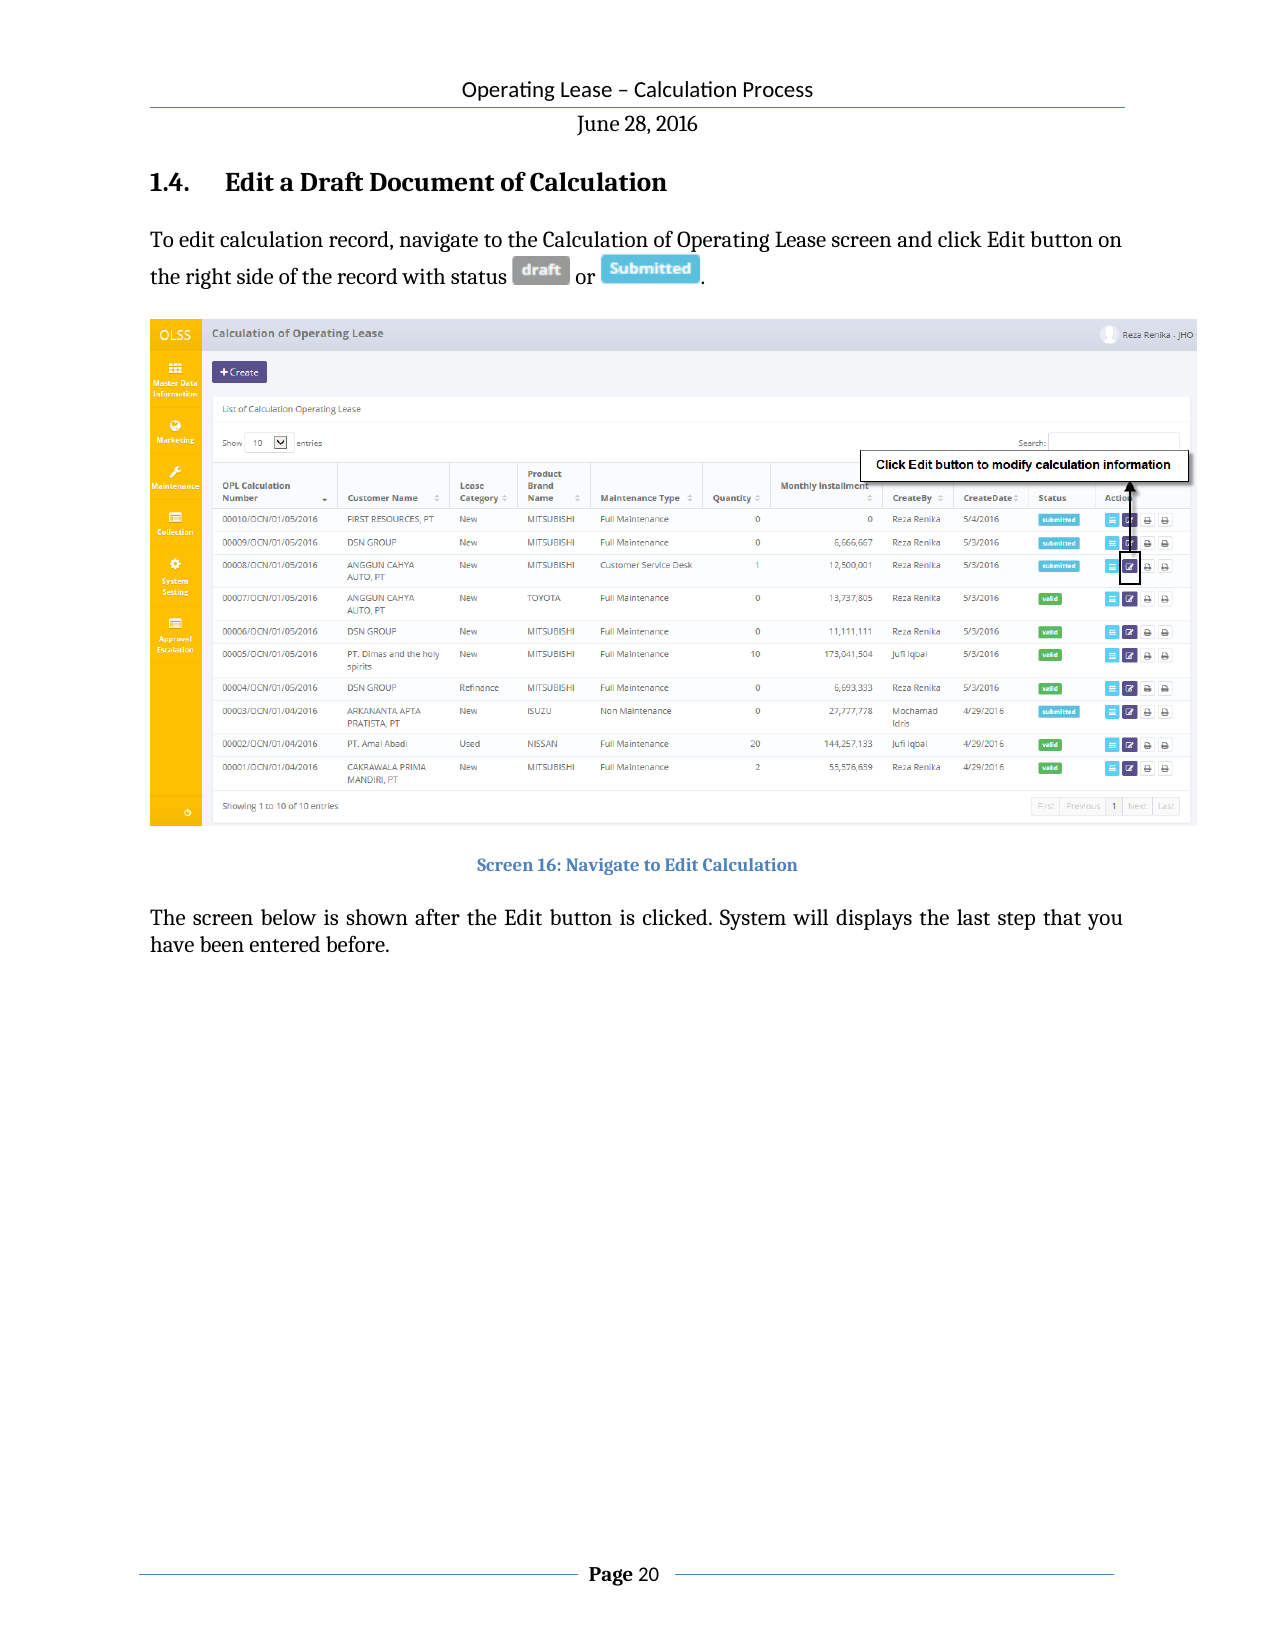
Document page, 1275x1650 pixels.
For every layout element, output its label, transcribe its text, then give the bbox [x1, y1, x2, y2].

text To edit calculation record, navigate to the Calculation of Operating Lease screen and click Edit button on the right side of the record with status or . [150, 227, 1125, 291]
text The screen below is shown after the Edit button is clicked. System will displays the last step that you have been entered before. [150, 905, 1125, 958]
picture [600, 253, 701, 285]
picture [150, 319, 1197, 826]
subtitle Edit a Draft Document of Calculation [150, 167, 1125, 198]
picture [512, 256, 570, 285]
text Screen 16: Navigate to Edit Calculation [150, 854, 1125, 876]
